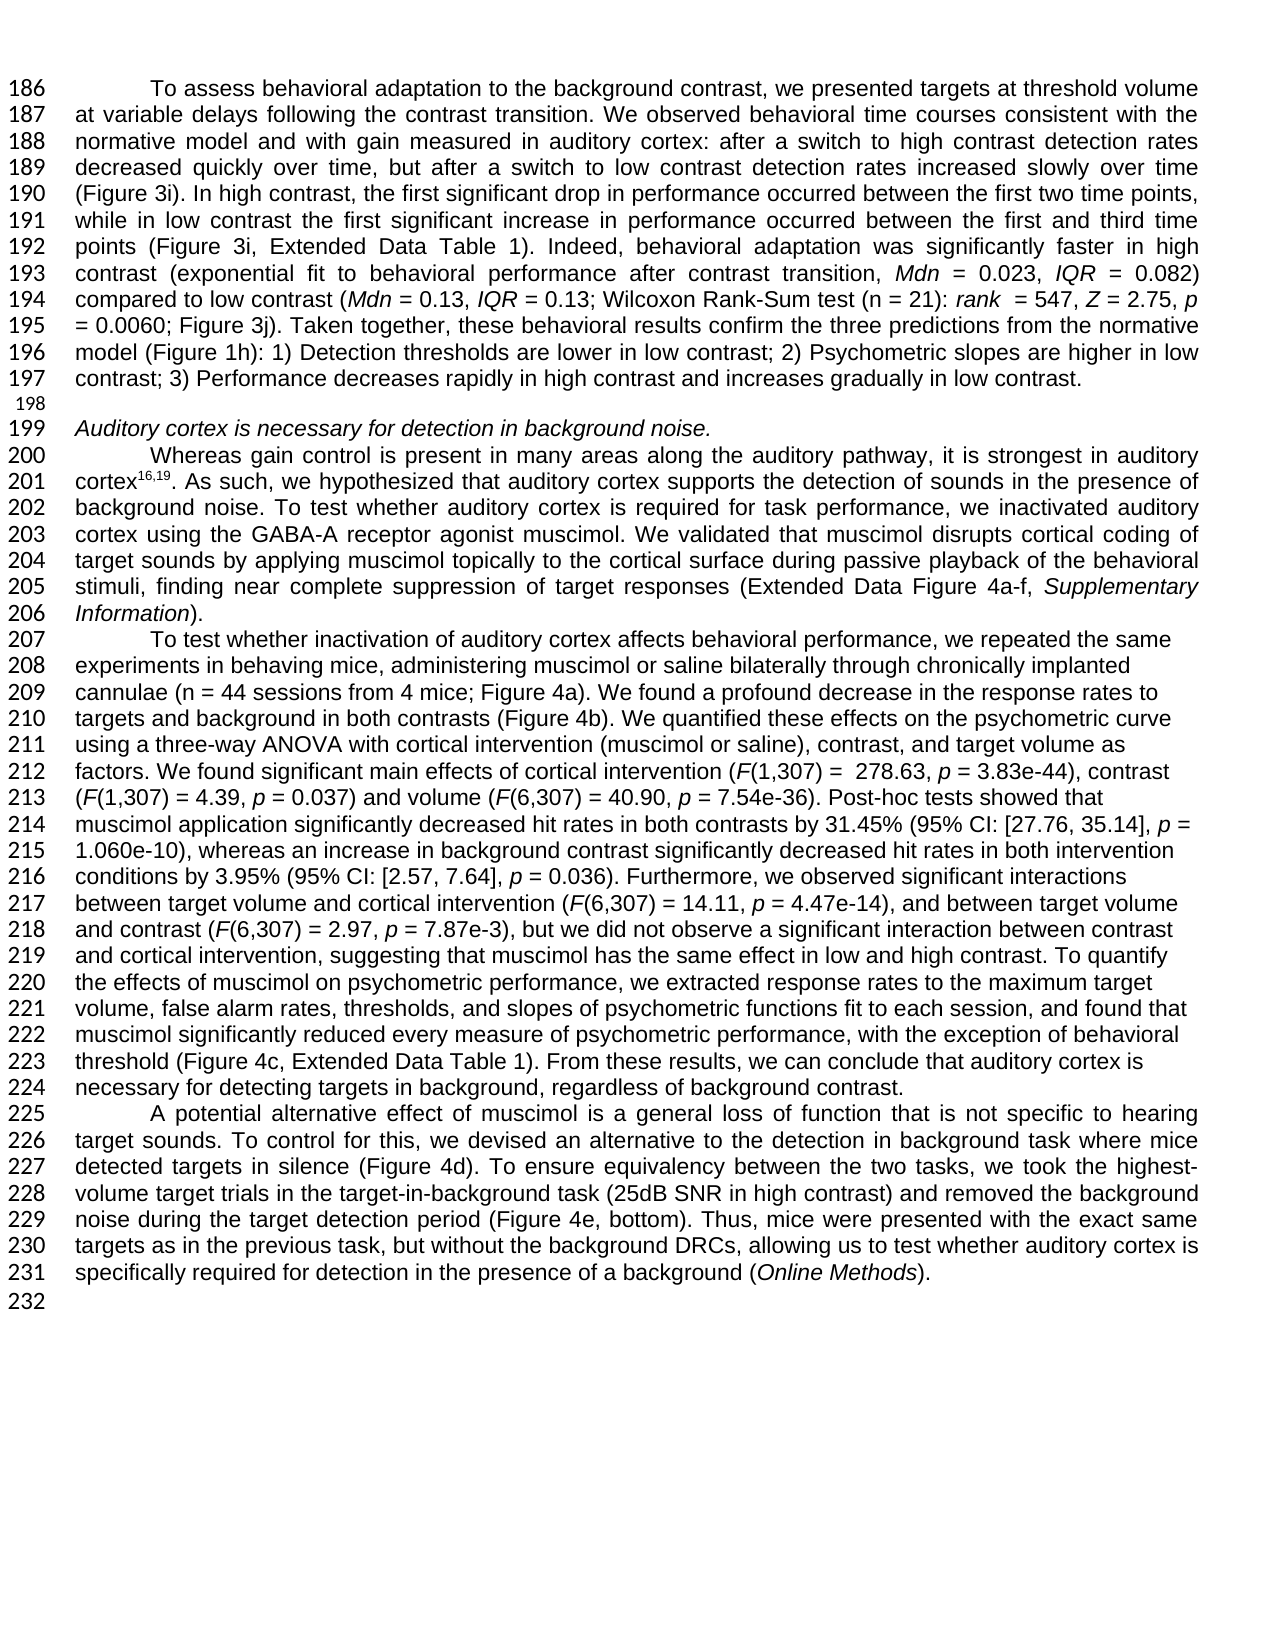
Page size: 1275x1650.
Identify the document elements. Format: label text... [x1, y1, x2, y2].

text A potential alternative effect of muscimol is a general loss of function that is not specific to hearing target sounds. To control for this, we devised an alternative to the detection in background task where mice detected targets in silence (Figure 4d). To ensure equivalency between the two tasks, we took the highest-volume target trials in the target-in-background task (25dB SNR in high contrast) and removed the background noise during the target detection period (Figure 4e, bottom). Thus, mice were presented with the exact same targets as in the previous task, but without the background DRCs, allowing us to test whether auditory cortex is specifically required for detection in the presence of a background (Online Methods). [75, 1100, 1200, 1285]
text Auditory cortex is necessary for detection in background noise. [75, 415, 1200, 442]
text To test whether inactivation of auditory cortex affects behavioral performance, we repeated the same experiments in behaving mice, administering muscimol or saline bilaterally through chronically implanted cannulae (n = 44 sessions from 4 mice; Figure 4a). We found a profound decrease in the response rates to targets and background in both contrasts (Figure 4b). We quantified these effects on the psychometric curve using a three-way ANOVA with cortical intervention (muscimol or saline), contrast, and target volume as factors. We found significant main effects of cortical intervention (F(1,307) = 278.63, p = 3.83e-44), contrast (F(1,307) = 4.39, p = 0.037) and volume (F(6,307) = 40.90, p = 7.54e-36). Post-hoc tests showed that muscimol application significantly decreased hit rates in both contrasts by 31.45% (95% CI: [27.76, 35.14], p = 1.060e-10), whereas an increase in background contrast significantly decreased hit rates in both intervention conditions by 3.95% (95% CI: [2.57, 7.64], p = 0.036). Furthermore, we observed significant interactions between target volume and cortical intervention (F(6,307) = 14.11, p = 4.47e-14), and between target volume and contrast (F(6,307) = 2.97, p = 7.87e-3), but we did not observe a significant interaction between contrast and cortical intervention, suggesting that muscimol has the same effect in low and high contrast. To quantify the effects of muscimol on psychometric performance, we extracted response rates to the maximum target volume, false alarm rates, thresholds, and slopes of psychometric functions fit to each session, and found that muscimol significantly reduced every measure of psychometric performance, with the exception of behavioral threshold (Figure 4c, Extended Data Table 1). From these results, we can conclude that auditory cortex is necessary for detecting targets in background, regardless of background contrast. [75, 626, 1200, 1100]
text To assess behavioral adaptation to the background contrast, we presented targets at threshold volume at variable delays following the contrast transition. We observed behavioral time courses consistent with the normative model and with gain measured in auditory cortex: after a switch to high contrast detection rates decreased quickly over time, but after a switch to low contrast detection rates increased slowly over time (Figure 3i). In high contrast, the first significant drop in performance occurred between the first two time points, while in low contrast the first significant increase in performance occurred between the first and third time points (Figure 3i, Extended Data Table 1). Indeed, behavioral adaptation was significantly faster in high contrast (exponential fit to behavioral performance after contrast transition, Mdn = 0.023, IQR = 0.082) compared to low contrast (Mdn = 0.13, IQR = 0.13; Wilcoxon Rank-Sum test (n = 21): rank = 547, Z = 2.75, p = 0.0060; Figure 3j). Taken together, these behavioral results confirm the three predictions from the normative model (Figure 1h): 1) Detection thresholds are lower in low contrast; 2) Psychometric slopes are higher in low contrast; 3) Performance decreases rapidly in high contrast and increases gradually in low contrast. [75, 75, 1200, 391]
text Whereas gain control is present in many areas along the auditory pathway, it is strongest in auditory cortex16,19. As such, we hypothesized that auditory cortex supports the detection of sounds in the presence of background noise. To test whether auditory cortex is required for task performance, we inactivated auditory cortex using the GABA-A receptor agonist muscimol. We validated that muscimol disrupts cortical coding of target sounds by applying muscimol topically to the cortical surface during passive playback of the behavioral stimuli, finding near complete suppression of target responses (Extended Data Figure 4a-f, Supplementary Information). [75, 442, 1200, 626]
